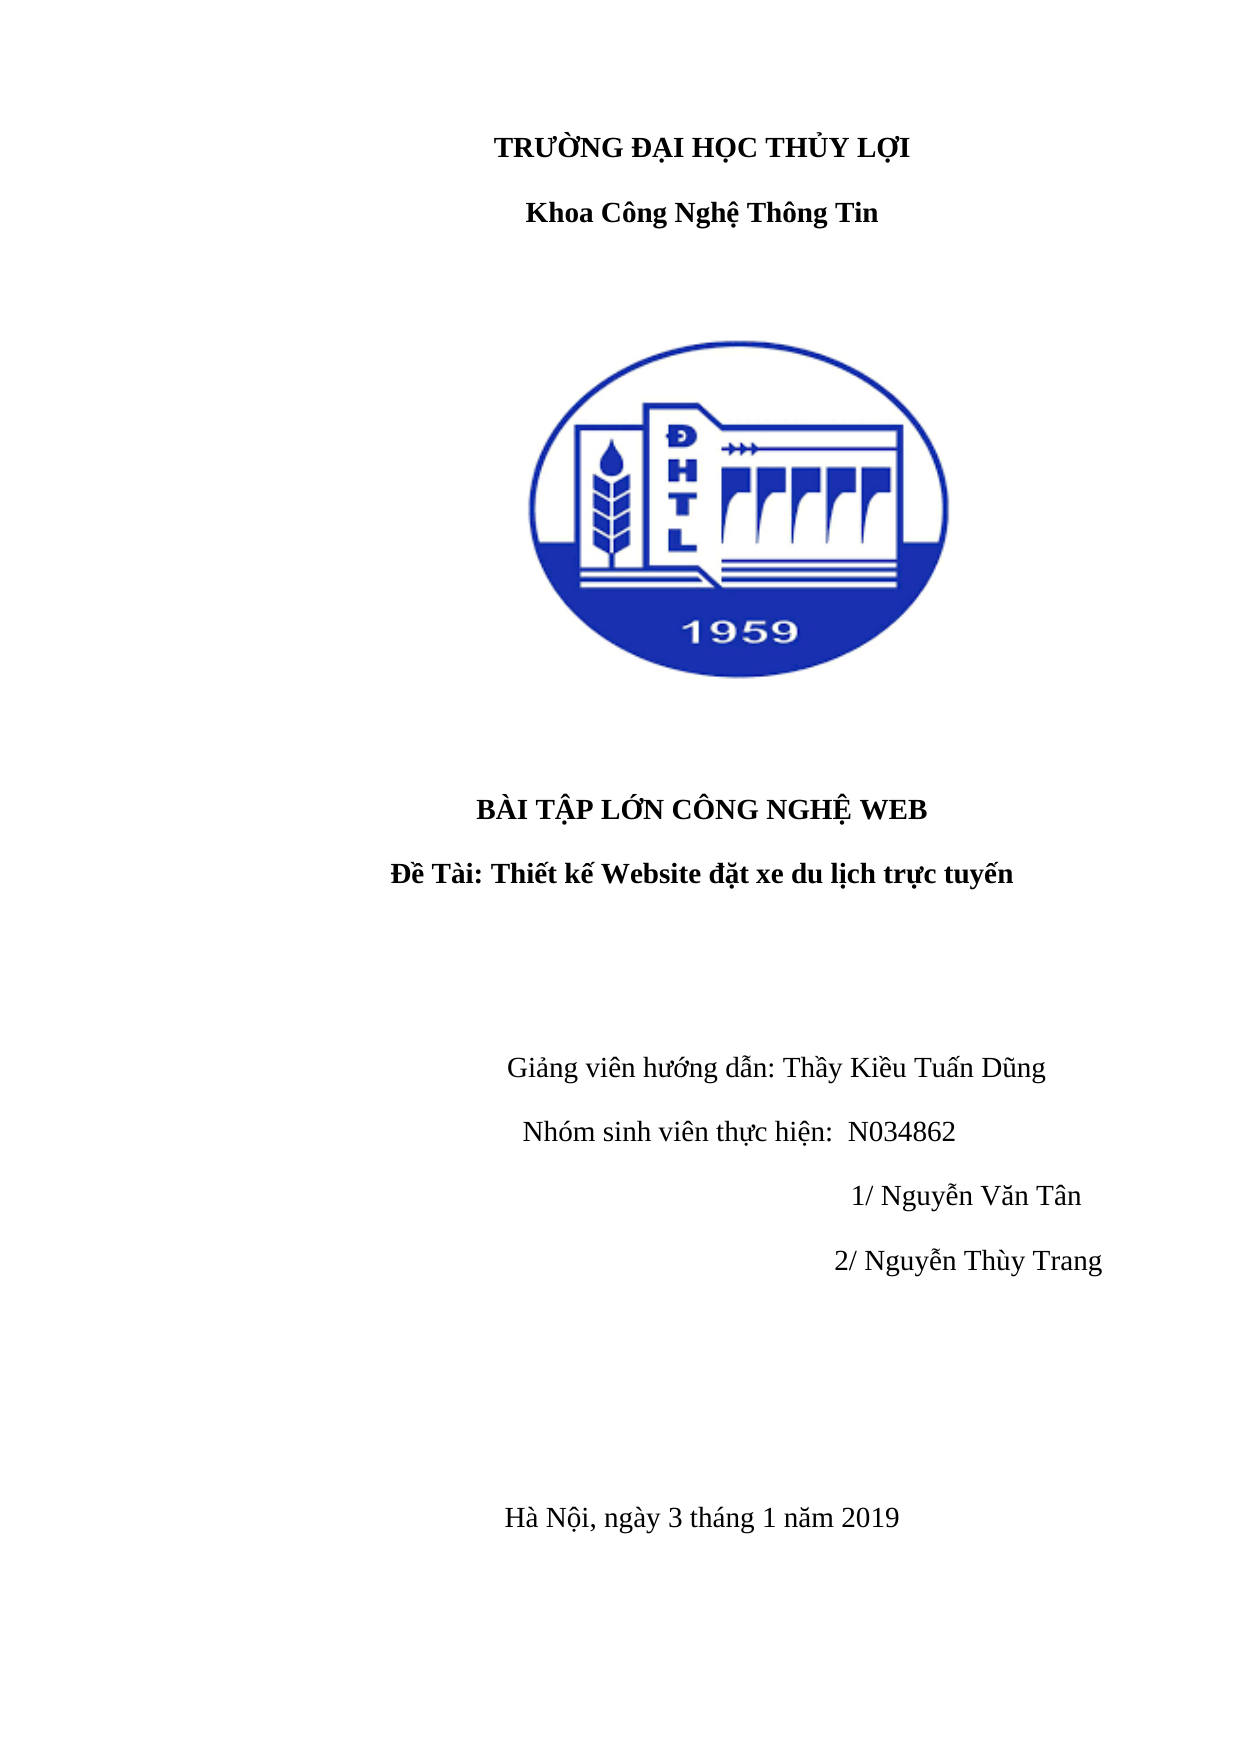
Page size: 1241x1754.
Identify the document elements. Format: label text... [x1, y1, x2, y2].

text BÀI TẬP LỚN CÔNG NGHỆ WEB [207, 792, 1122, 826]
text Đề Tài: Thiết kế Website đặt xe du lịch trực tuyến [207, 857, 1122, 890]
text Nhóm sinh viên thực hiện: N034862 [282, 1114, 1122, 1148]
text 2/ Nguyễn Thùy Trang [357, 1243, 1122, 1276]
text 1/ Nguyễn Văn Tân [732, 1178, 1122, 1212]
picture [506, 323, 972, 697]
text TRƯỜNG ĐẠI HỌC THỦY LỢI [207, 131, 1122, 164]
text Giảng viên hướng dẫn: Thầy Kiều Tuấn Dũng [432, 1050, 1122, 1083]
text Khoa Công Nghệ Thông Tin [207, 195, 1122, 228]
text Hà Nội, ngày 3 tháng 1 năm 2019 [207, 1500, 1122, 1534]
